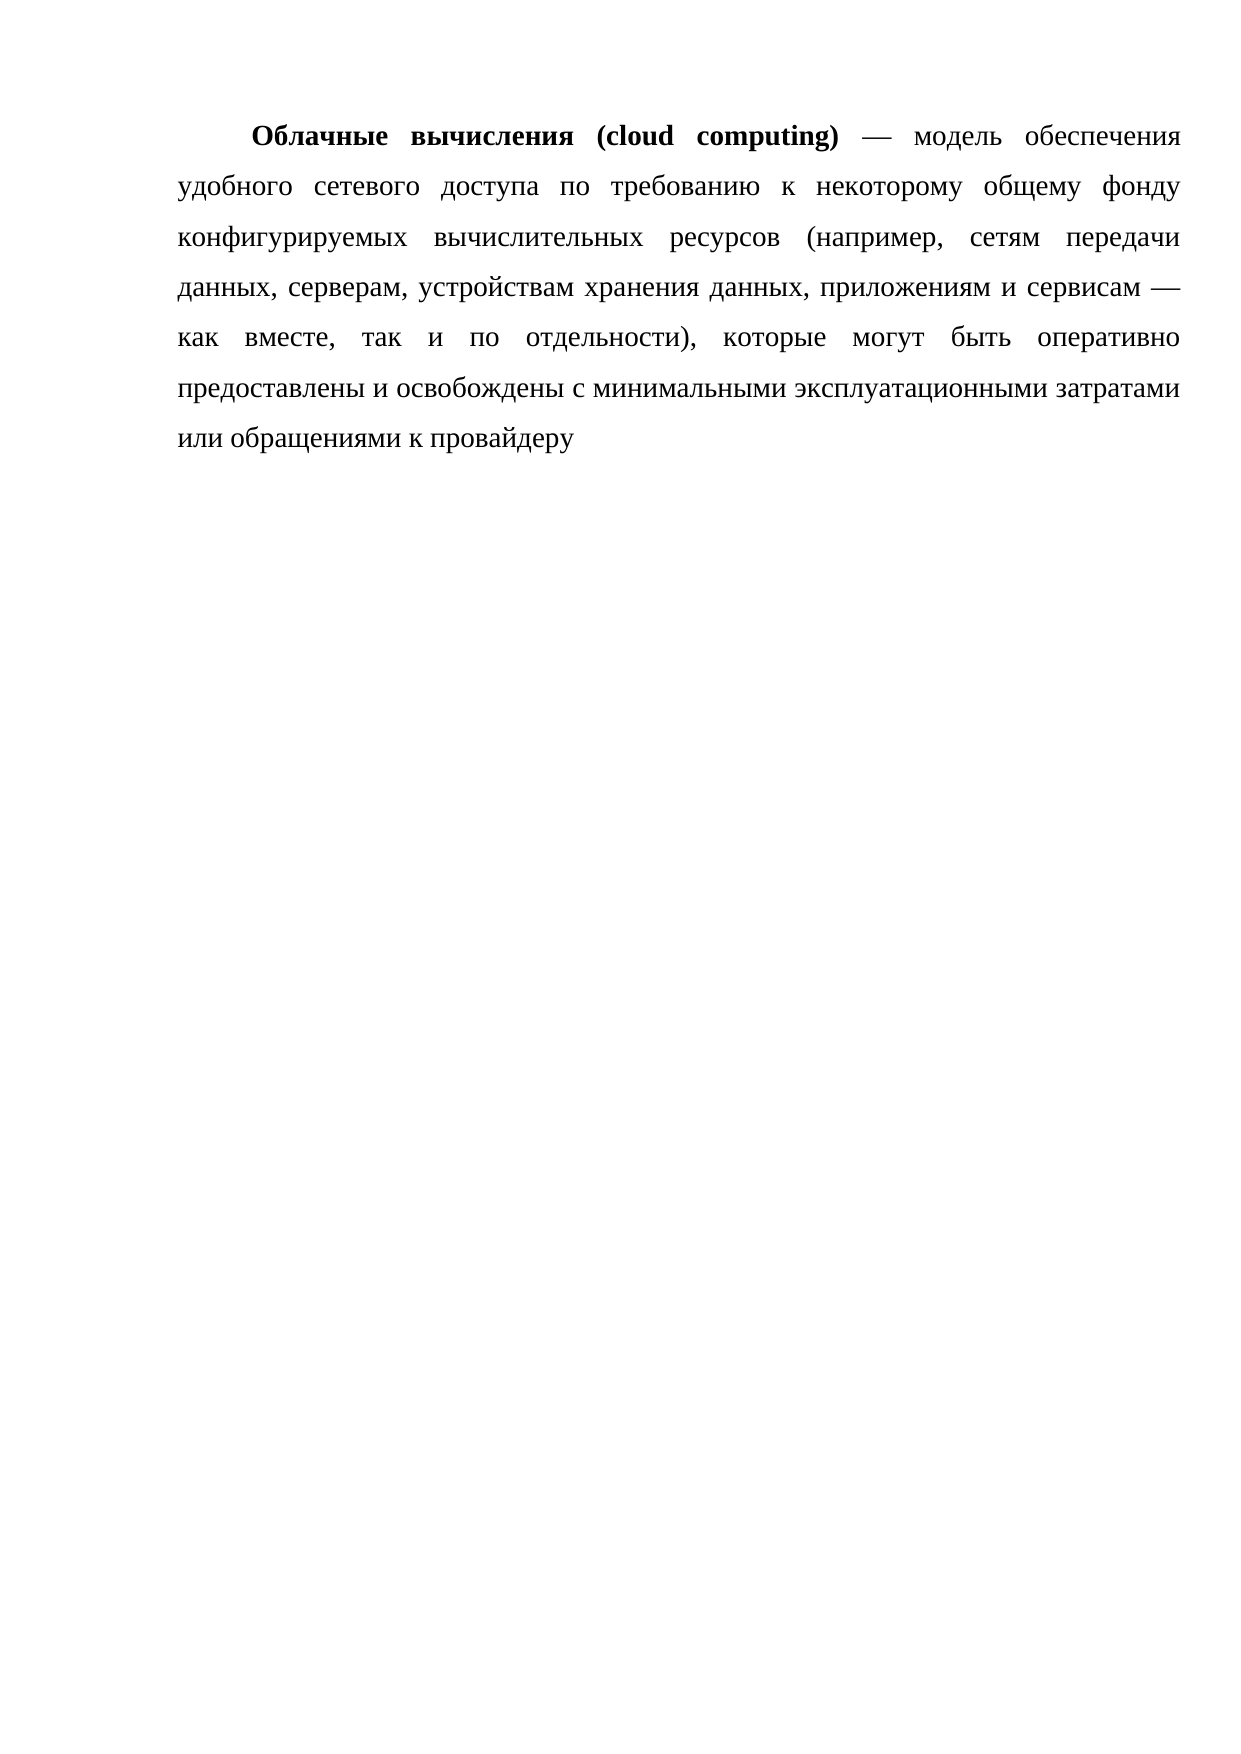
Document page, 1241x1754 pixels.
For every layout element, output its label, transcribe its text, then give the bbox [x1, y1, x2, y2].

text Облачные вычисления (cloud computing) — модель обеспечения удобного сетевого доступа по требованию к некоторому общему фонду конфигурируемых вычислительных ресурсов (например, сетям передачи данных, серверам, устройствам хранения данных, приложениям и сервисам — как вместе, так и по отдельности), которые могут быть оперативно предоставлены и освобождены с минимальными эксплуатационными затратами или обращениями к провайдеру [177, 118, 1181, 453]
